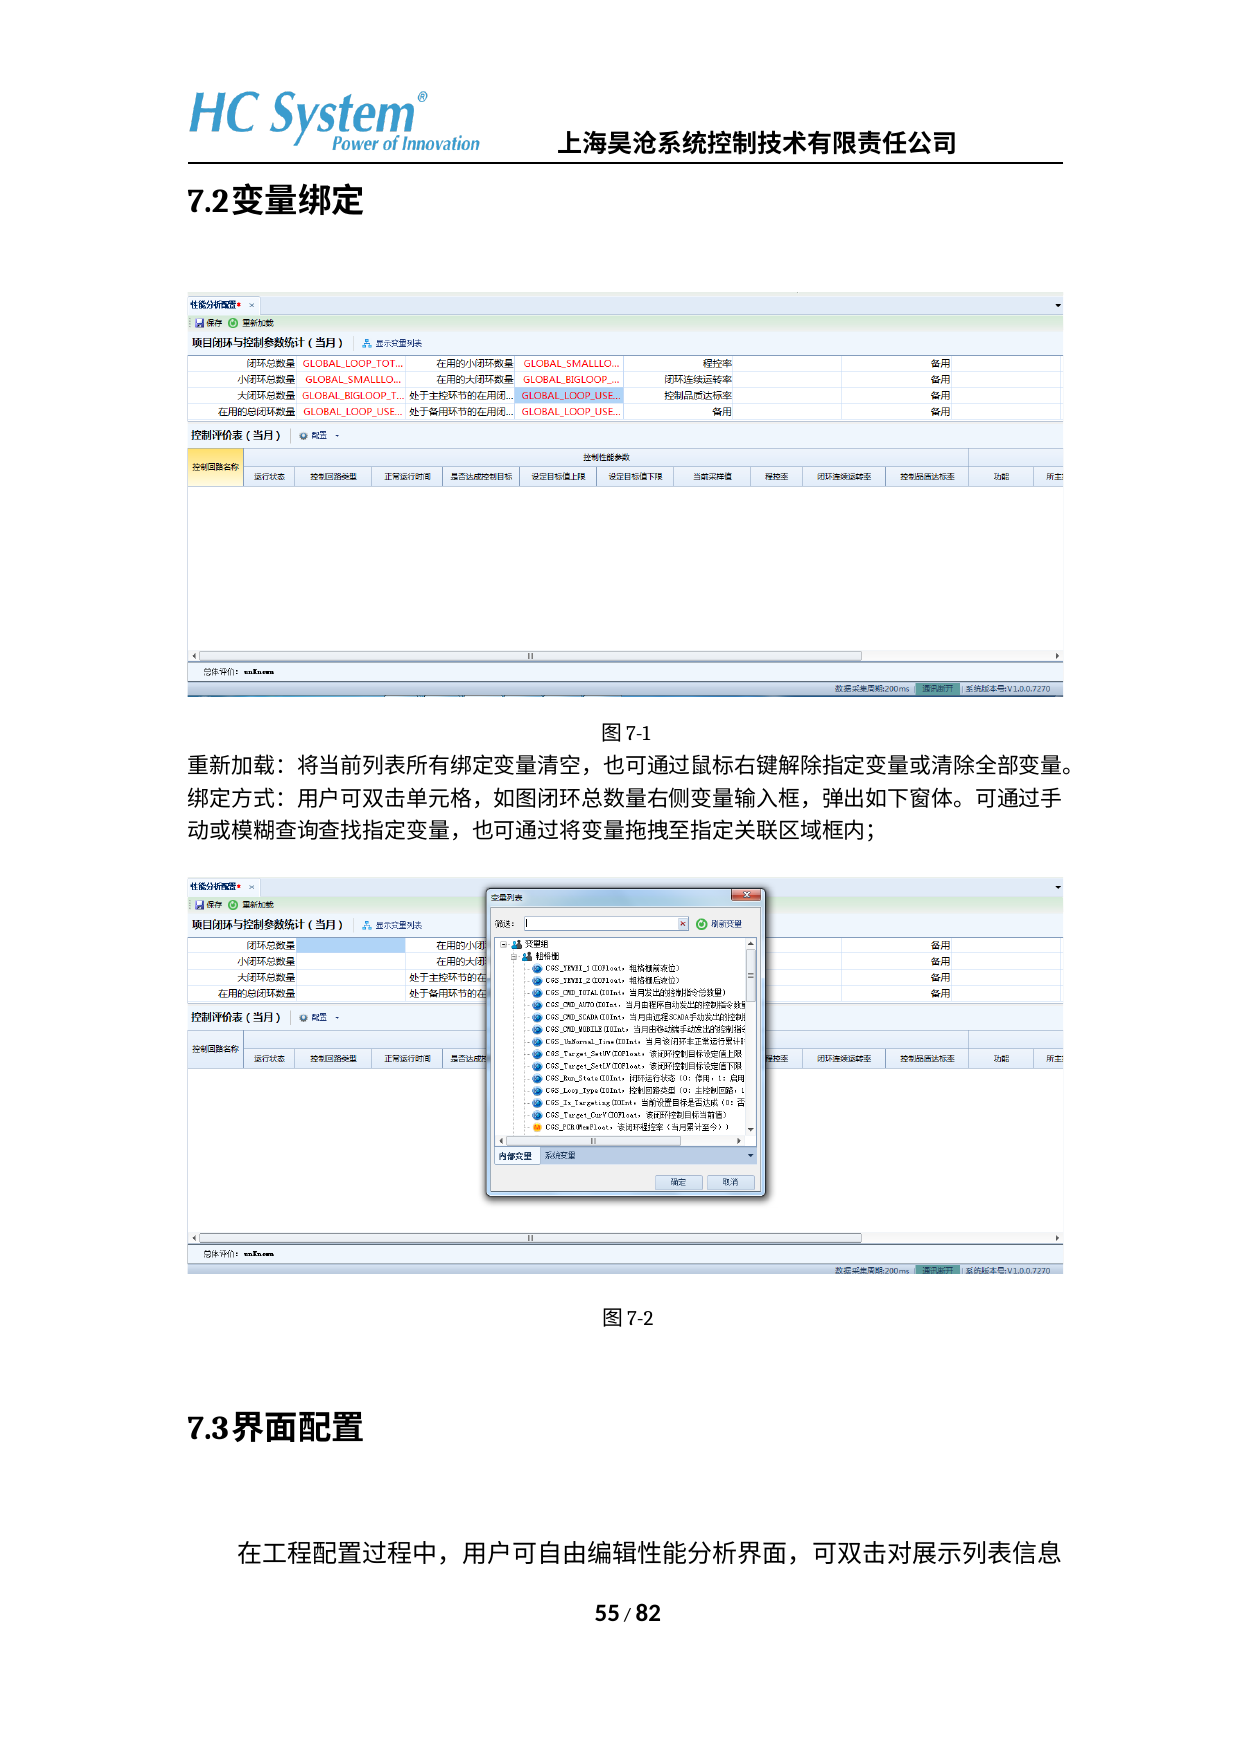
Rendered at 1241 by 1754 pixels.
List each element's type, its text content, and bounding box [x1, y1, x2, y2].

picture [187, 292, 1064, 697]
text 重新加载：将当前列表所有绑定变量清空，也可通过鼠标右键解除指定变量或清除全部变量。 [187, 748, 1063, 780]
subtitle 变量绑定 [187, 165, 1063, 230]
text 图7-2 [187, 1300, 1063, 1333]
subtitle 界面配置 [187, 1392, 1063, 1457]
text 绑定方式：用户可双击单元格，如图闭环总数量右侧变量输入框，弹出如下窗体。可通过手动或模糊查询查找指定变量，也可通过将变量拖拽至指定关联区域框内； [187, 780, 1063, 845]
picture [187, 877, 1064, 1274]
text 在工程配置过程中，用户可自由编辑性能分析界面，可双击对展示列表信息进行编辑，如下图 [187, 1519, 1063, 1584]
text 图7-1 [187, 715, 1063, 748]
picture [187, 88, 482, 153]
